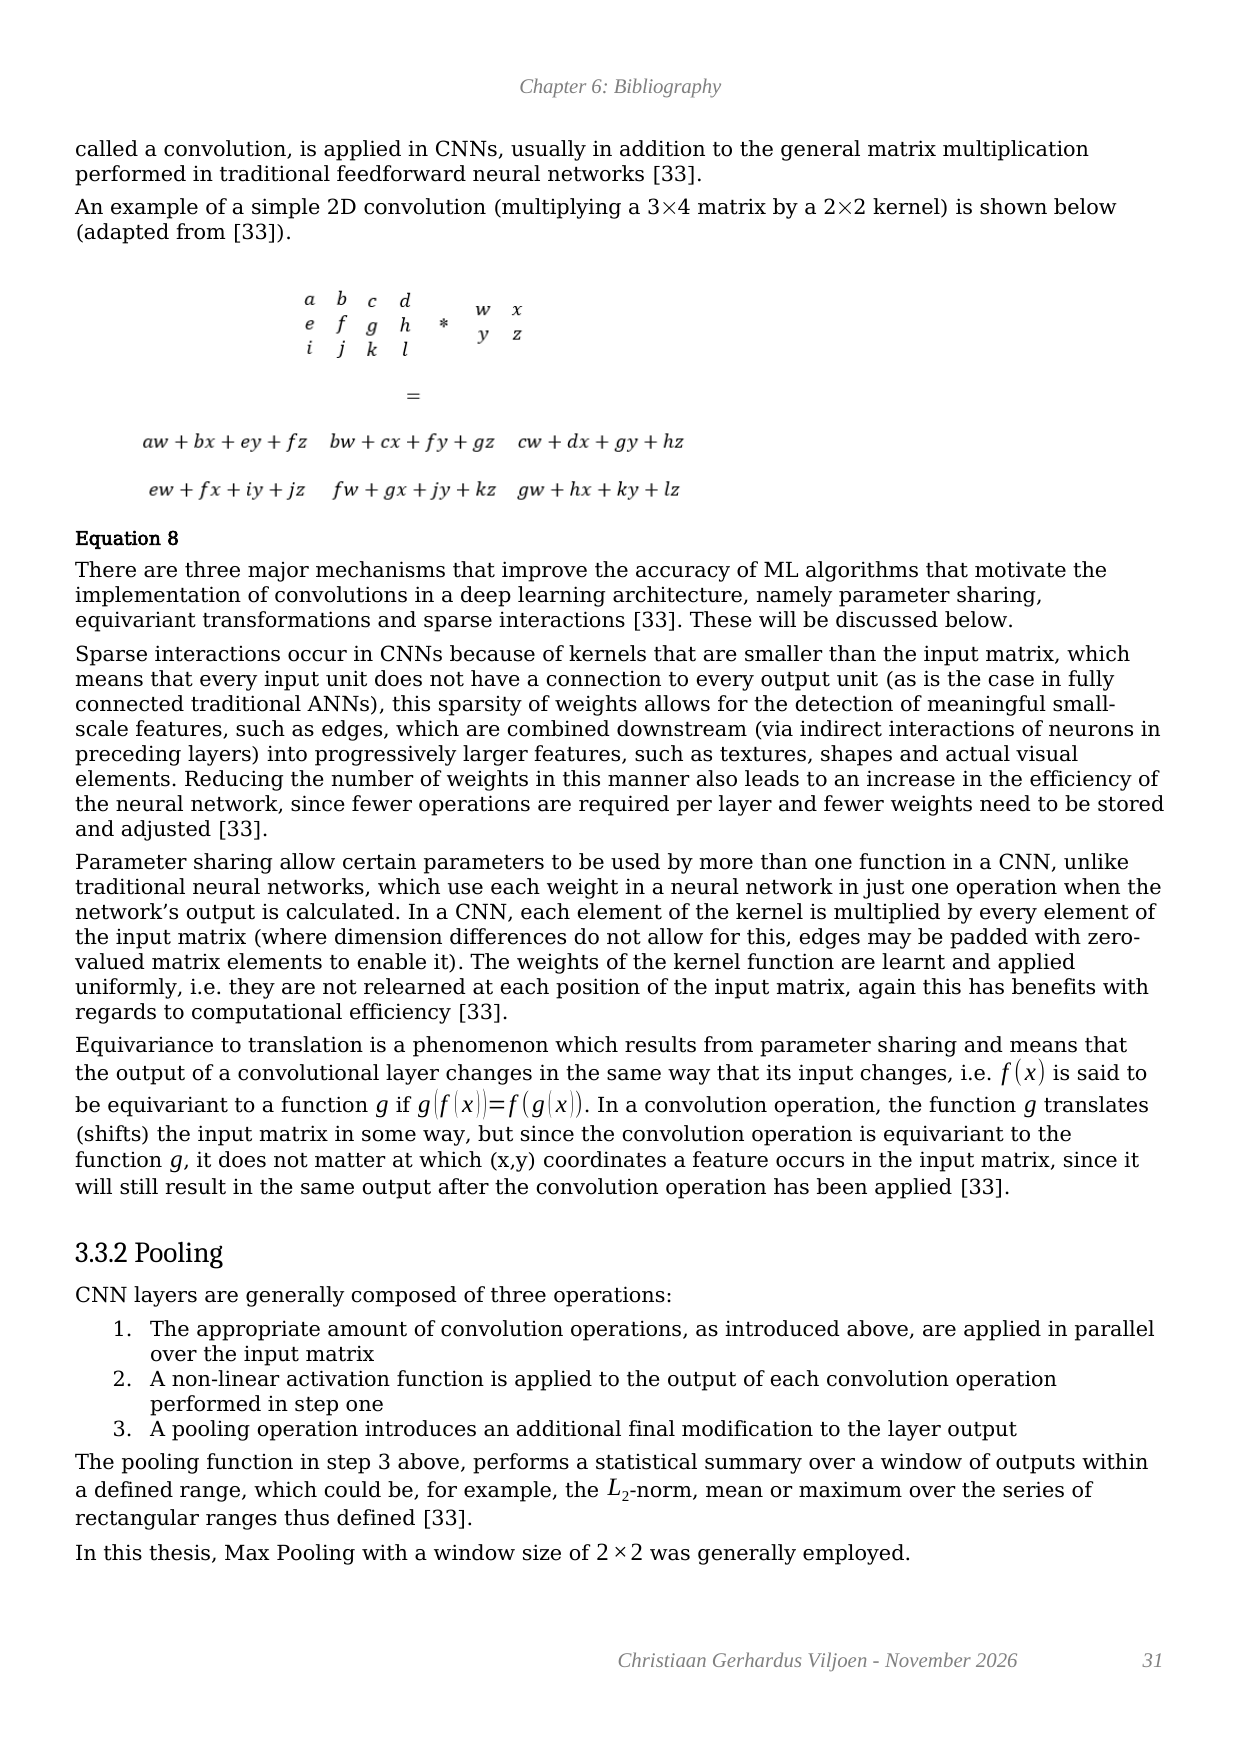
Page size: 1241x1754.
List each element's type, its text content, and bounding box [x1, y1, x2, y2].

text There are three major mechanisms that improve the accuracy of ML algorithms that motivate the implementation of convolutions in a deep learning architecture, namely parameter sharing, equivariant transformations and sparse interactions . These will be discussed below. [75, 557, 1165, 632]
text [75, 135, 1165, 185]
text An example of a simple 2D convolution (multiplying a 34 matrix by a 22 kernel) is shown below (adapted from ). [75, 194, 1165, 244]
list A pooling operation introduces an additional final modification to the layer output [112, 1415, 1165, 1440]
text Equivariance to translation is a phenomenon which results from parameter sharing and means that the output of a convolutional layer changes in the same way that its input changes, i.e. is said to be equivariant to a function if . In a convolution operation, the function translates (shifts) the input matrix in some way, but since the convolution operation is equivariant to the function , it does not matter at which (x,y) coordinates a feature occurs in the input matrix, since it will still result in the same output after the convolution operation has been applied . [75, 1032, 1165, 1198]
text In this thesis, Max Pooling with a window size of was generally employed. [75, 1538, 1165, 1566]
list The appropriate amount of convolution operations, as introduced above, are applied in parallel over the input matrix [112, 1315, 1165, 1365]
text Equation 8 [75, 526, 1165, 549]
text CNN layers are generally composed of three operations: [75, 1282, 1165, 1307]
list A non-linear activation function is applied to the output of each convolution operation performed in step one [112, 1365, 1165, 1415]
picture [75, 252, 732, 518]
text Sparse interactions occur in CNNs because of kernels that are smaller than the input matrix, which means that every input unit does not have a connection to every output unit (as is the case in fully connected traditional ANNs), this sparsity of weights allows for the detection of meaningful small-scale features, such as edges, which are combined downstream (via indirect interactions of neurons in preceding layers) into progressively larger features, such as textures, shapes and actual visual elements. Reducing the number of weights in this manner also leads to an increase in the efficiency of the neural network, since fewer operations are required per layer and fewer weights need to be stored and adjusted . [75, 640, 1165, 840]
subtitle Pooling [75, 1236, 1165, 1269]
text Parameter sharing allow certain parameters to be used by more than one function in a CNN, unlike traditional neural networks, which use each weight in a neural network in just one operation when the network’s output is calculated. In a CNN, each element of the kernel is multiplied by every element of the input matrix (where dimension differences do not allow for this, edges may be padded with zero-valued matrix elements to enable it). The weights of the kernel function are learnt and applied uniformly, i.e. they are not relearned at each position of the input matrix, again this has benefits with regards to computational efficiency . [75, 849, 1165, 1024]
text The pooling function in step 3 above, performs a statistical summary over a window of outputs within a defined range, which could be, for example, the -norm, mean or maximum over the series of rectangular ranges thus defined . [75, 1449, 1165, 1530]
